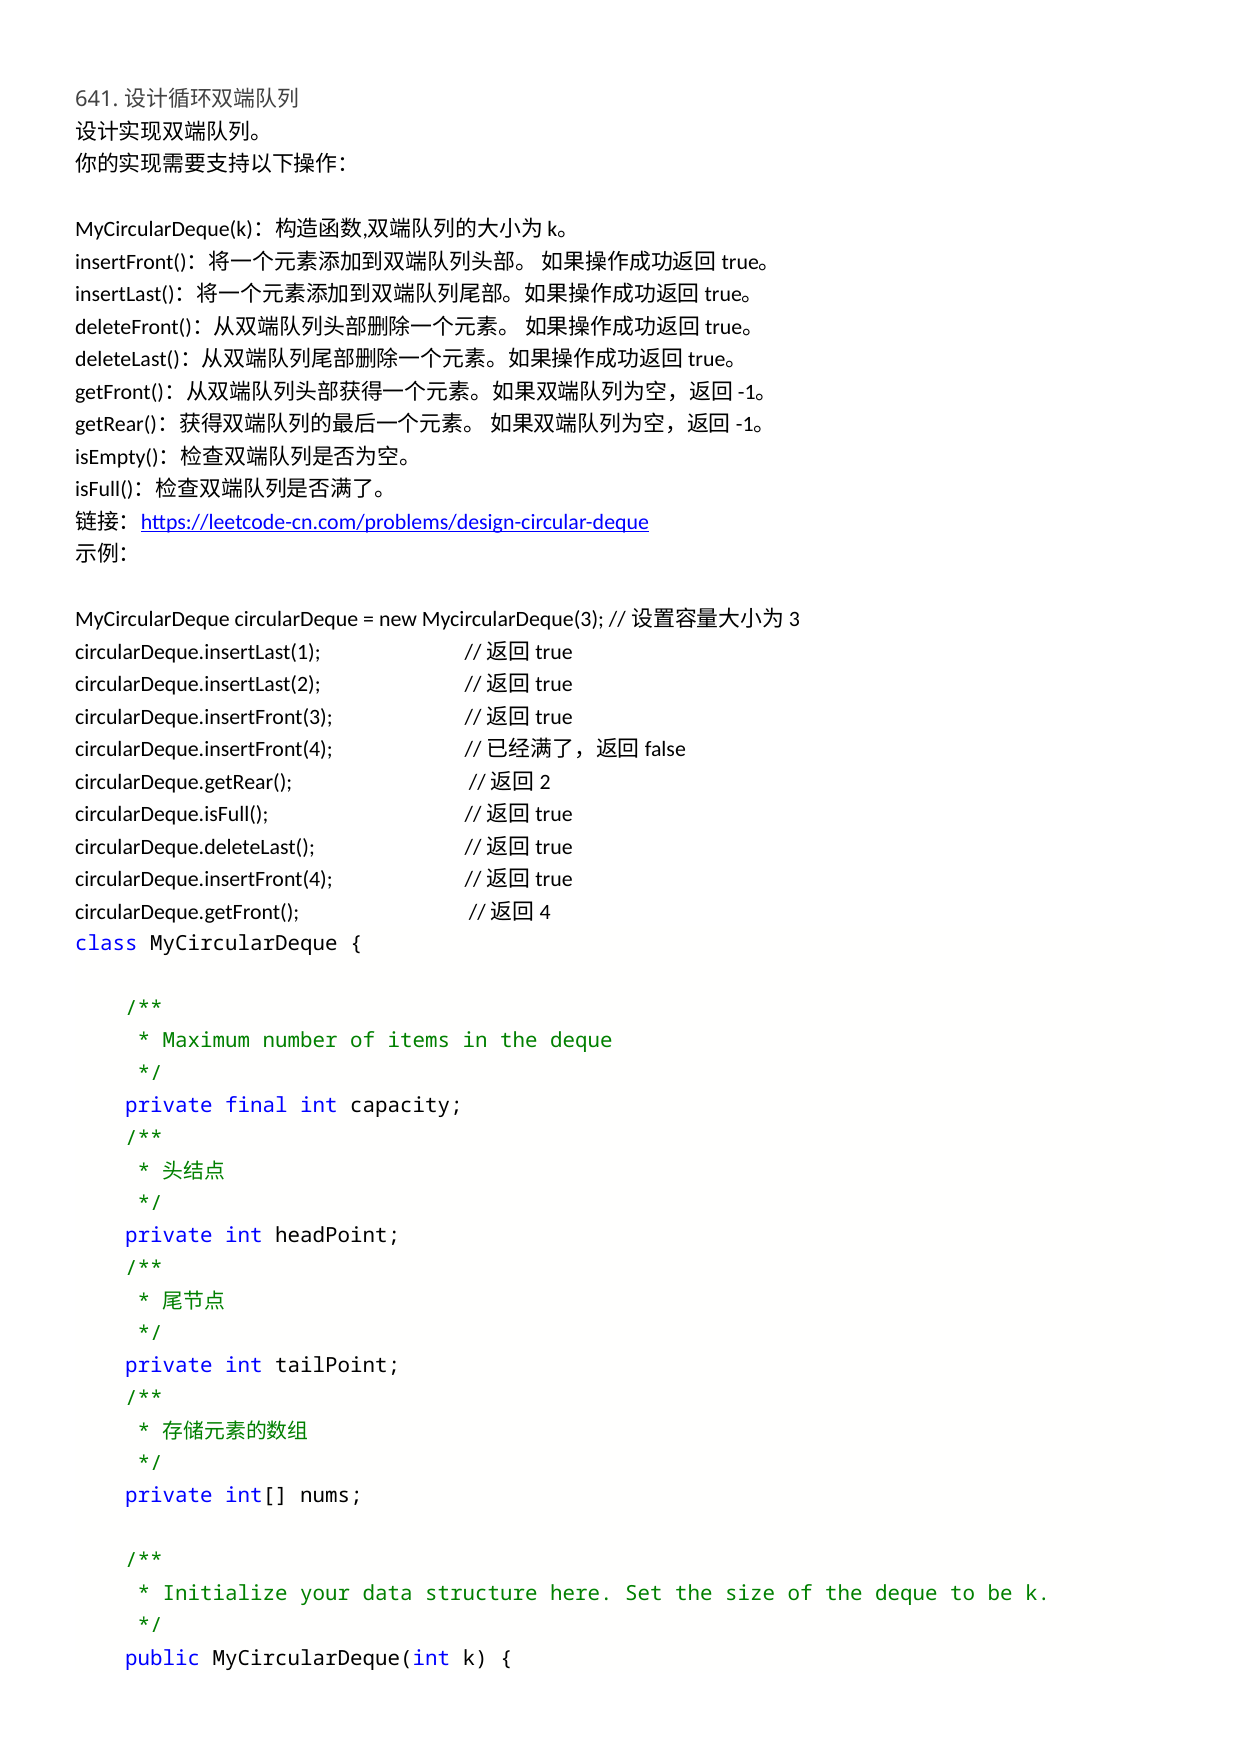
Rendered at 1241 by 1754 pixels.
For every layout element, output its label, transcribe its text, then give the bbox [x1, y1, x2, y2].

text */ [75, 1186, 1165, 1218]
text 示例： [75, 536, 1165, 568]
text getFront()：从双端队列头部获得一个元素。如果双端队列为空，返回 -1。 [75, 373, 1165, 406]
text /** [75, 991, 1165, 1023]
text deleteFront()：从双端队列头部删除一个元素。 如果操作成功返回 true。 [75, 308, 1165, 341]
text * 尾节点 [75, 1283, 1165, 1316]
text * 头结点 [75, 1153, 1165, 1186]
text insertLast()：将一个元素添加到双端队列尾部。如果操作成功返回 true。 [75, 276, 1165, 308]
text private final int capacity; [75, 1088, 1165, 1121]
text circularDeque.insertLast(1); // 返回 true [75, 633, 1165, 666]
text getRear()：获得双端队列的最后一个元素。 如果双端队列为空，返回 -1。 [75, 406, 1165, 438]
text 链接：https://leetcode-cn.com/problems/design-circular-deque [75, 503, 1165, 536]
text public MyCircularDeque(int k) { [75, 1641, 1165, 1673]
text circularDeque.getRear(); // 返回 2 [75, 763, 1165, 796]
text deleteLast()：从双端队列尾部删除一个元素。如果操作成功返回 true。 [75, 341, 1165, 373]
text * Initialize your data structure here. Set the size of the deque to be k. [75, 1576, 1165, 1608]
text circularDeque.insertLast(2); // 返回 true [75, 666, 1165, 698]
text 设计实现双端队列。 [75, 113, 1165, 146]
text /** [75, 1381, 1165, 1413]
text class MyCircularDeque { [75, 926, 1165, 958]
text MyCircularDeque(k)：构造函数,双端队列的大小为k。 [75, 211, 1165, 243]
text private int[] nums; [75, 1478, 1165, 1511]
text * 存储元素的数组 [75, 1413, 1165, 1446]
text 你的实现需要支持以下操作： [75, 146, 1165, 178]
text /** [75, 1543, 1165, 1576]
text insertFront()：将一个元素添加到双端队列头部。 如果操作成功返回 true。 [75, 243, 1165, 276]
text circularDeque.insertFront(4); // 已经满了，返回 false [75, 731, 1165, 763]
text private int tailPoint; [75, 1348, 1165, 1381]
text circularDeque.getFront(); // 返回 4 [75, 893, 1165, 926]
text /** [75, 1121, 1165, 1153]
text */ [75, 1446, 1165, 1478]
text /** [75, 1251, 1165, 1283]
text MyCircularDeque circularDeque = new MycircularDeque(3); // 设置容量大小为3 [75, 601, 1165, 633]
text * Maximum number of items in the deque [75, 1023, 1165, 1056]
text */ [75, 1056, 1165, 1088]
text circularDeque.insertFront(4); // 返回 true [75, 861, 1165, 893]
text */ [75, 1608, 1165, 1641]
text circularDeque.isFull(); // 返回 true [75, 796, 1165, 828]
subtitle 641. 设计循环双端队列 [75, 81, 1165, 113]
text isEmpty()：检查双端队列是否为空。 [75, 438, 1165, 471]
text isFull()：检查双端队列是否满了。 [75, 471, 1165, 503]
text circularDeque.insertFront(3); // 返回 true [75, 698, 1165, 731]
text circularDeque.deleteLast(); // 返回 true [75, 828, 1165, 861]
text private int headPoint; [75, 1218, 1165, 1251]
text */ [75, 1316, 1165, 1348]
